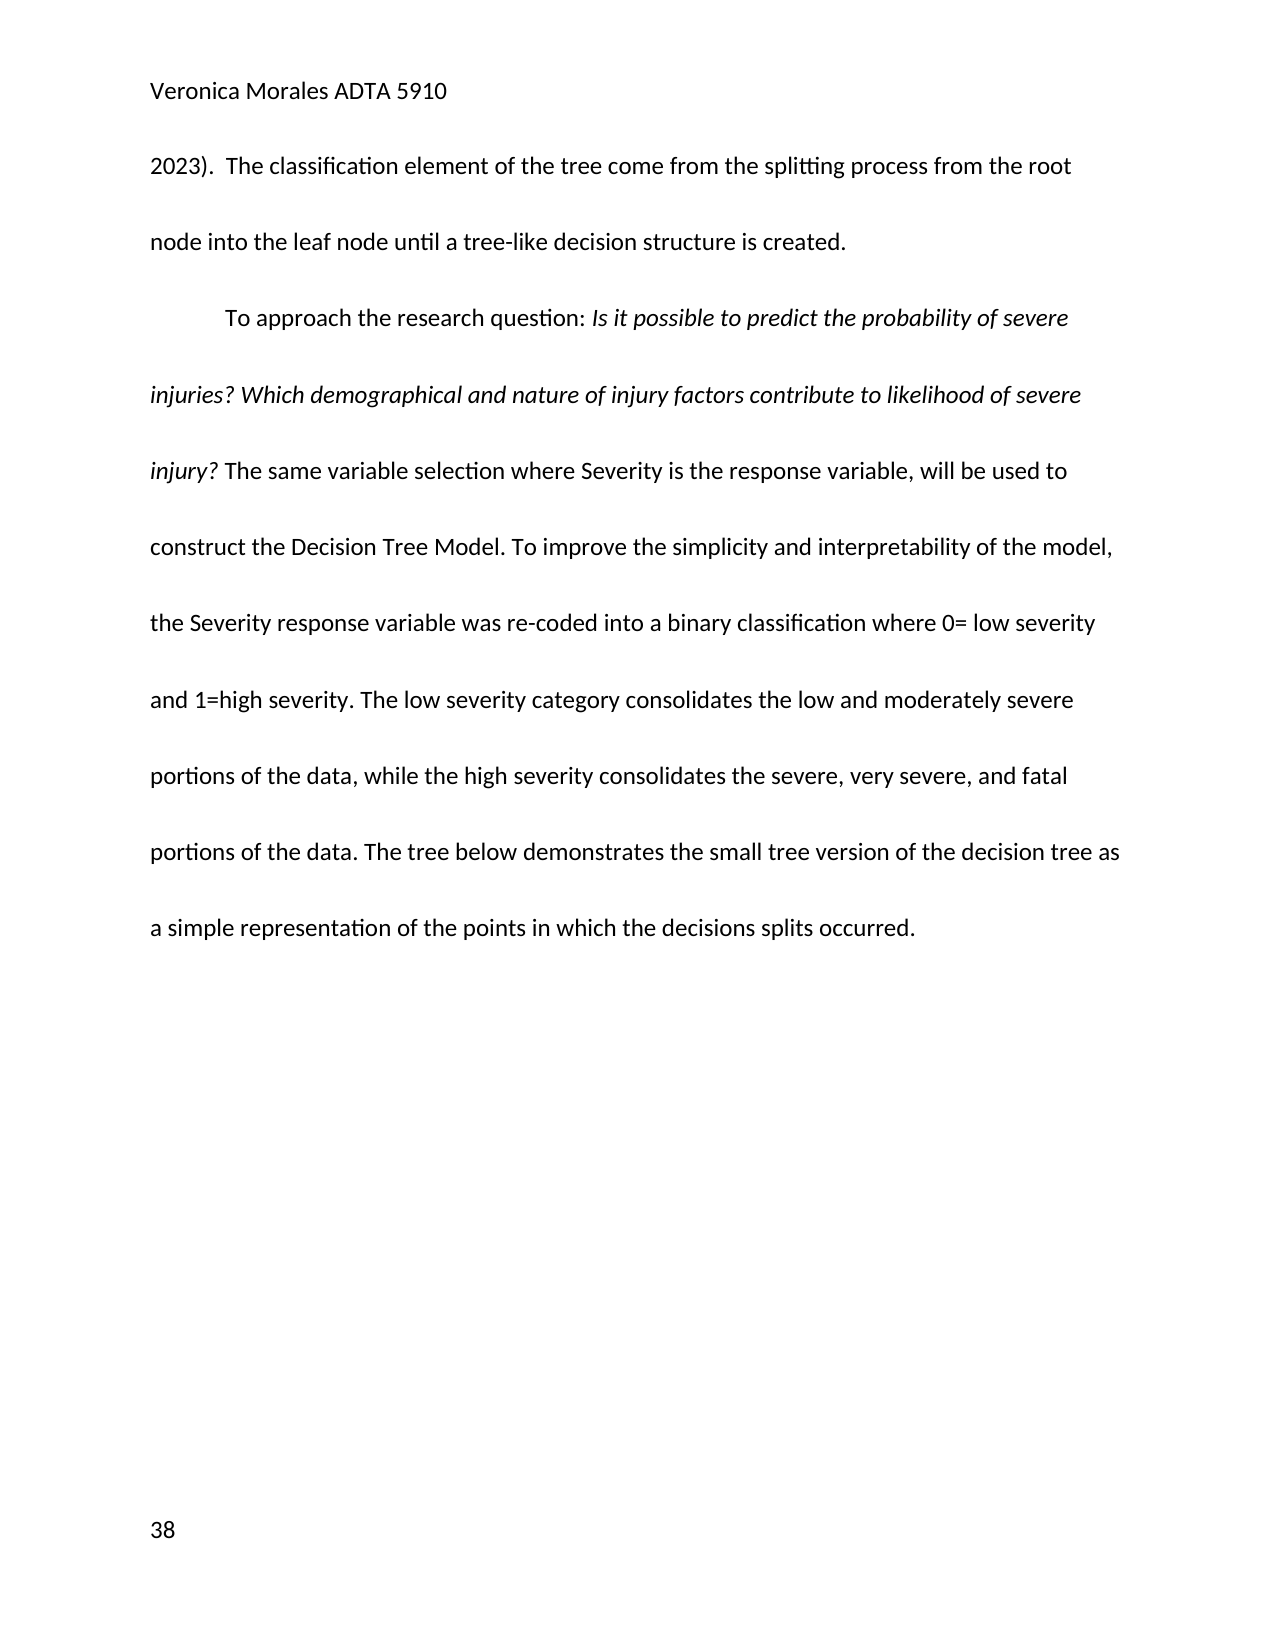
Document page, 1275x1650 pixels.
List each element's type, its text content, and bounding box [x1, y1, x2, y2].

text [150, 150, 1125, 257]
text To approach the research question: Is it possible to predict the probability of severe injuries? Which demographical and nature of injury factors contribute to likelihood of severe injury? The same variable selection where Severity is the response variable, will be used to construct the Decision Tree Model. To improve the simplicity and interpretability of the model, the Severity response variable was re-coded into a binary classification where 0= low severity and 1=high severity. The low severity category consolidates the low and moderately severe portions of the data, while the high severity consolidates the severe, very severe, and fatal portions of the data. The tree below demonstrates the small tree version of the decision tree as a simple representation of the points in which the decisions splits occurred. [150, 302, 1125, 943]
